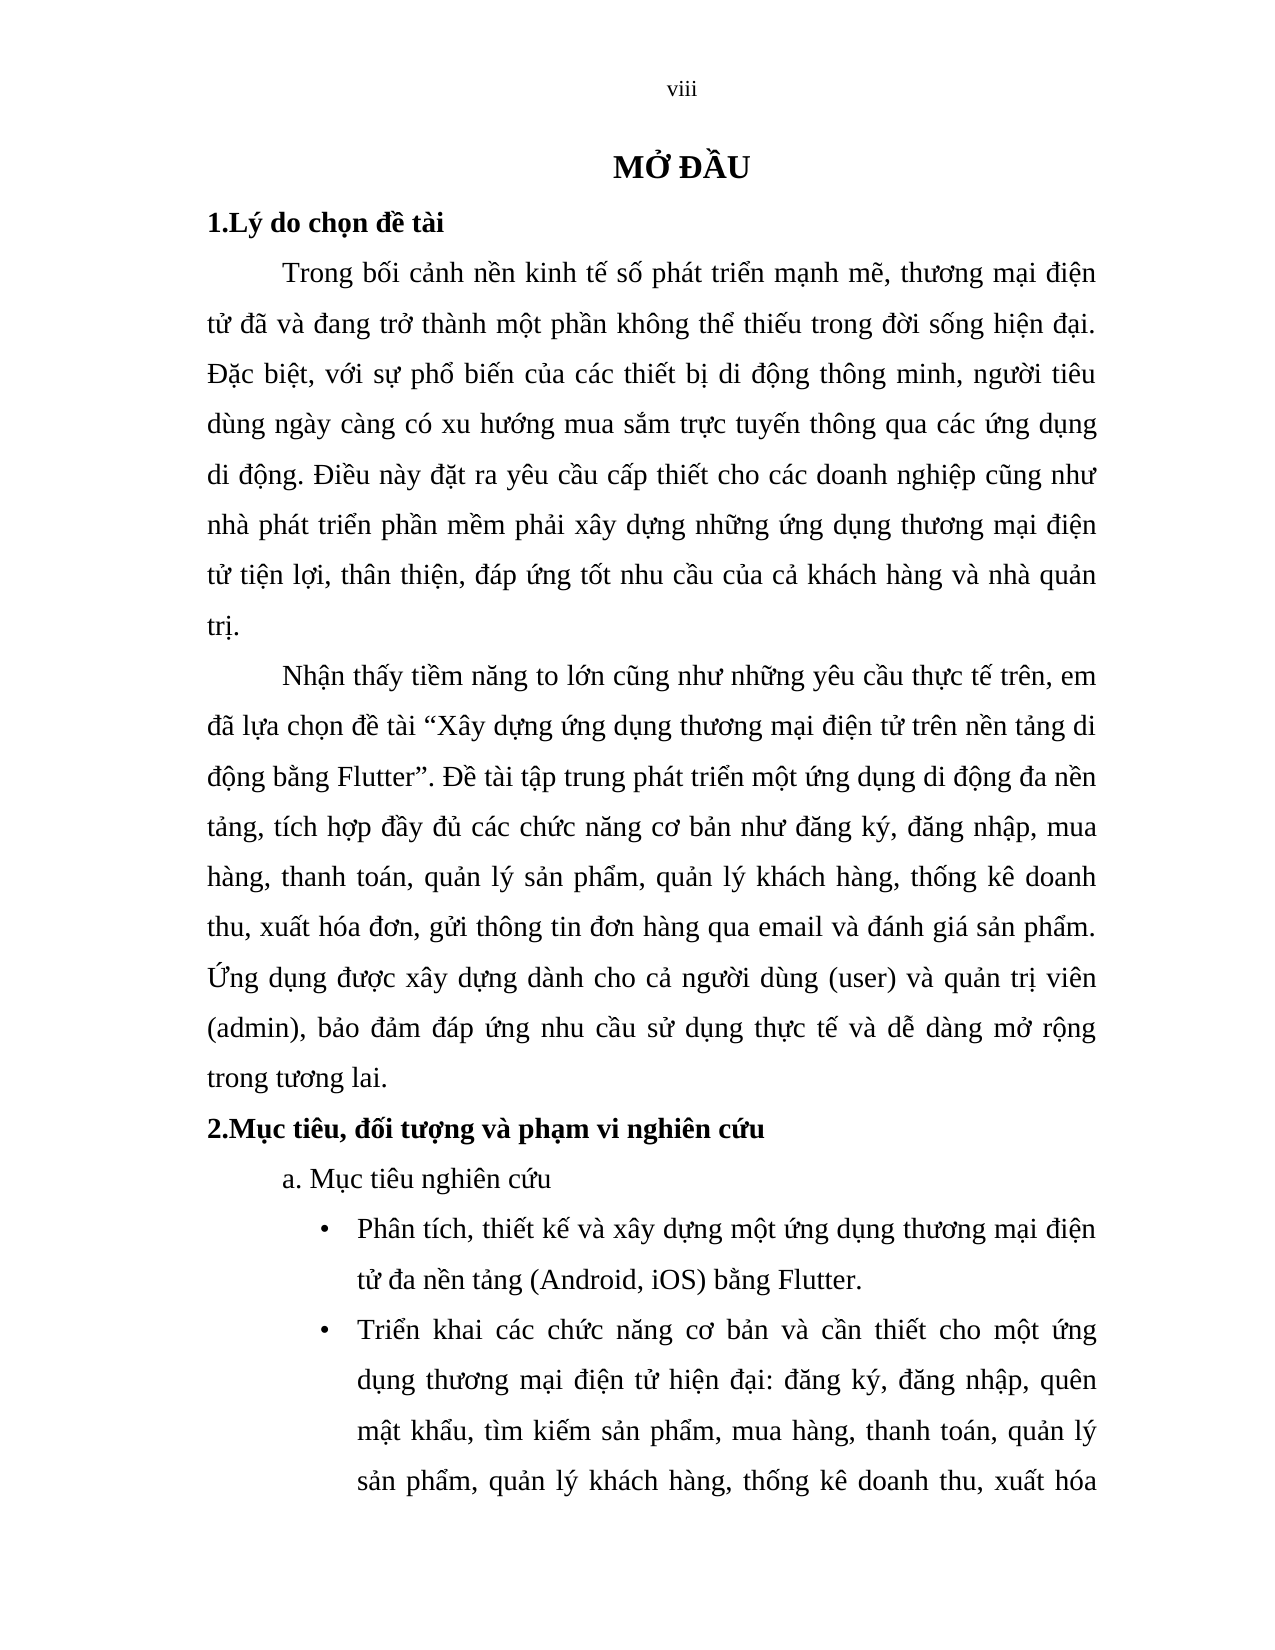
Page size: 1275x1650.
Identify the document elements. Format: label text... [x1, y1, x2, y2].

text 2.Mục tiêu, đối tượng và phạm vi nghiên cứu [207, 1111, 1157, 1144]
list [319, 1312, 1098, 1497]
text Nhận thấy tiềm năng to lớn cũng như những yêu cầu thực tế trên, em đã lựa chọn đề tài “Xây dựng ứng dụng thương mại điện tử trên nền tảng di động bằng Flutter”. Đề tài tập trung phát triển một ứng dụng di động đa nền tảng, tích hợp đầy đủ các chức năng cơ bản như đăng ký, đăng nhập, mua hàng, thanh toán, quản lý sản phẩm, quản lý khách hàng, thống kê doanh thu, xuất hóa đơn, gửi thông tin đơn hàng qua email và đánh giá sản phẩm. Ứng dụng được xây dựng dành cho cả người dùng (user) và quản trị viên (admin), bảo đảm đáp ứng nhu cầu sử dụng thực tế và dễ dàng mở rộng trong tương lai. [207, 658, 1098, 1094]
text MỞ ĐẦU [207, 148, 1157, 186]
text Trong bối cảnh nền kinh tế số phát triển mạnh mẽ, thương mại điện tử đã và đang trở thành một phần không thể thiếu trong đời sống hiện đại. Đặc biệt, với sự phổ biến của các thiết bị di động thông minh, người tiêu dùng ngày càng có xu hướng mua sắm trực tuyến thông qua các ứng dụng di động. Điều này đặt ra yêu cầu cấp thiết cho các doanh nghiệp cũng như nhà phát triển phần mềm phải xây dựng những ứng dụng thương mại điện tử tiện lợi, thân thiện, đáp ứng tốt nhu cầu của cả khách hàng và nhà quản trị. [207, 256, 1098, 641]
text 1.Lý do chọn đề tài [207, 205, 1157, 239]
list Phân tích, thiết kế và xây dựng một ứng dụng thương mại điện tử đa nền tảng (Android, iOS) bằng Flutter. [319, 1211, 1098, 1295]
text a. Mục tiêu nghiên cứu [207, 1161, 1098, 1195]
